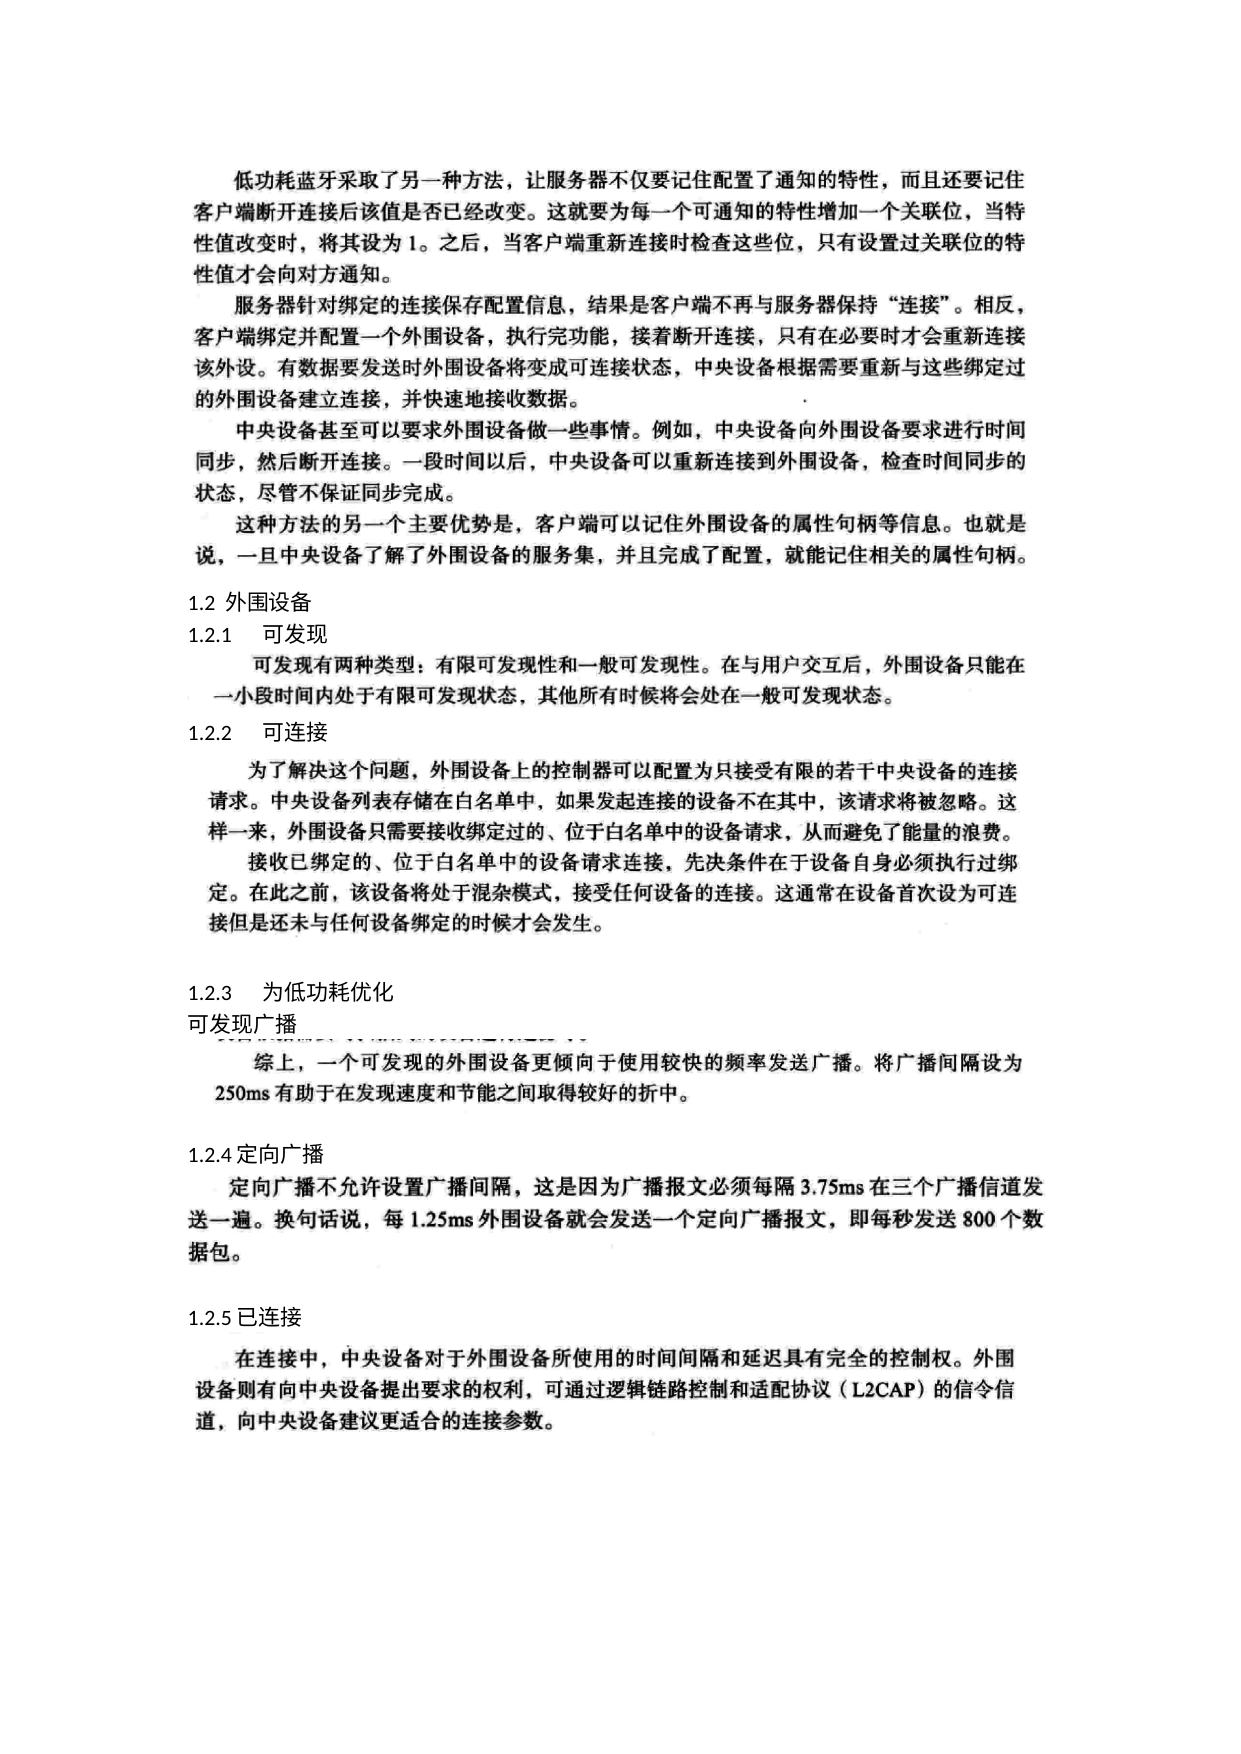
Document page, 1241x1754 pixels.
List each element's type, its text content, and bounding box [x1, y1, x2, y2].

text 可发现广播 [187, 1007, 1053, 1039]
picture [187, 1039, 1053, 1113]
picture [187, 1332, 1053, 1436]
picture [187, 162, 1053, 568]
picture [187, 1169, 1053, 1268]
list 可发现 [187, 617, 1053, 649]
picture [187, 649, 1053, 709]
list 外围设备 [187, 584, 1053, 617]
list 可连接 [187, 714, 1053, 747]
text 1.2.4定向广播 [187, 1137, 1053, 1169]
list 为低功耗优化 [187, 974, 1053, 1007]
text 1.2.5已连接 [187, 1299, 1053, 1332]
picture [187, 747, 1053, 948]
